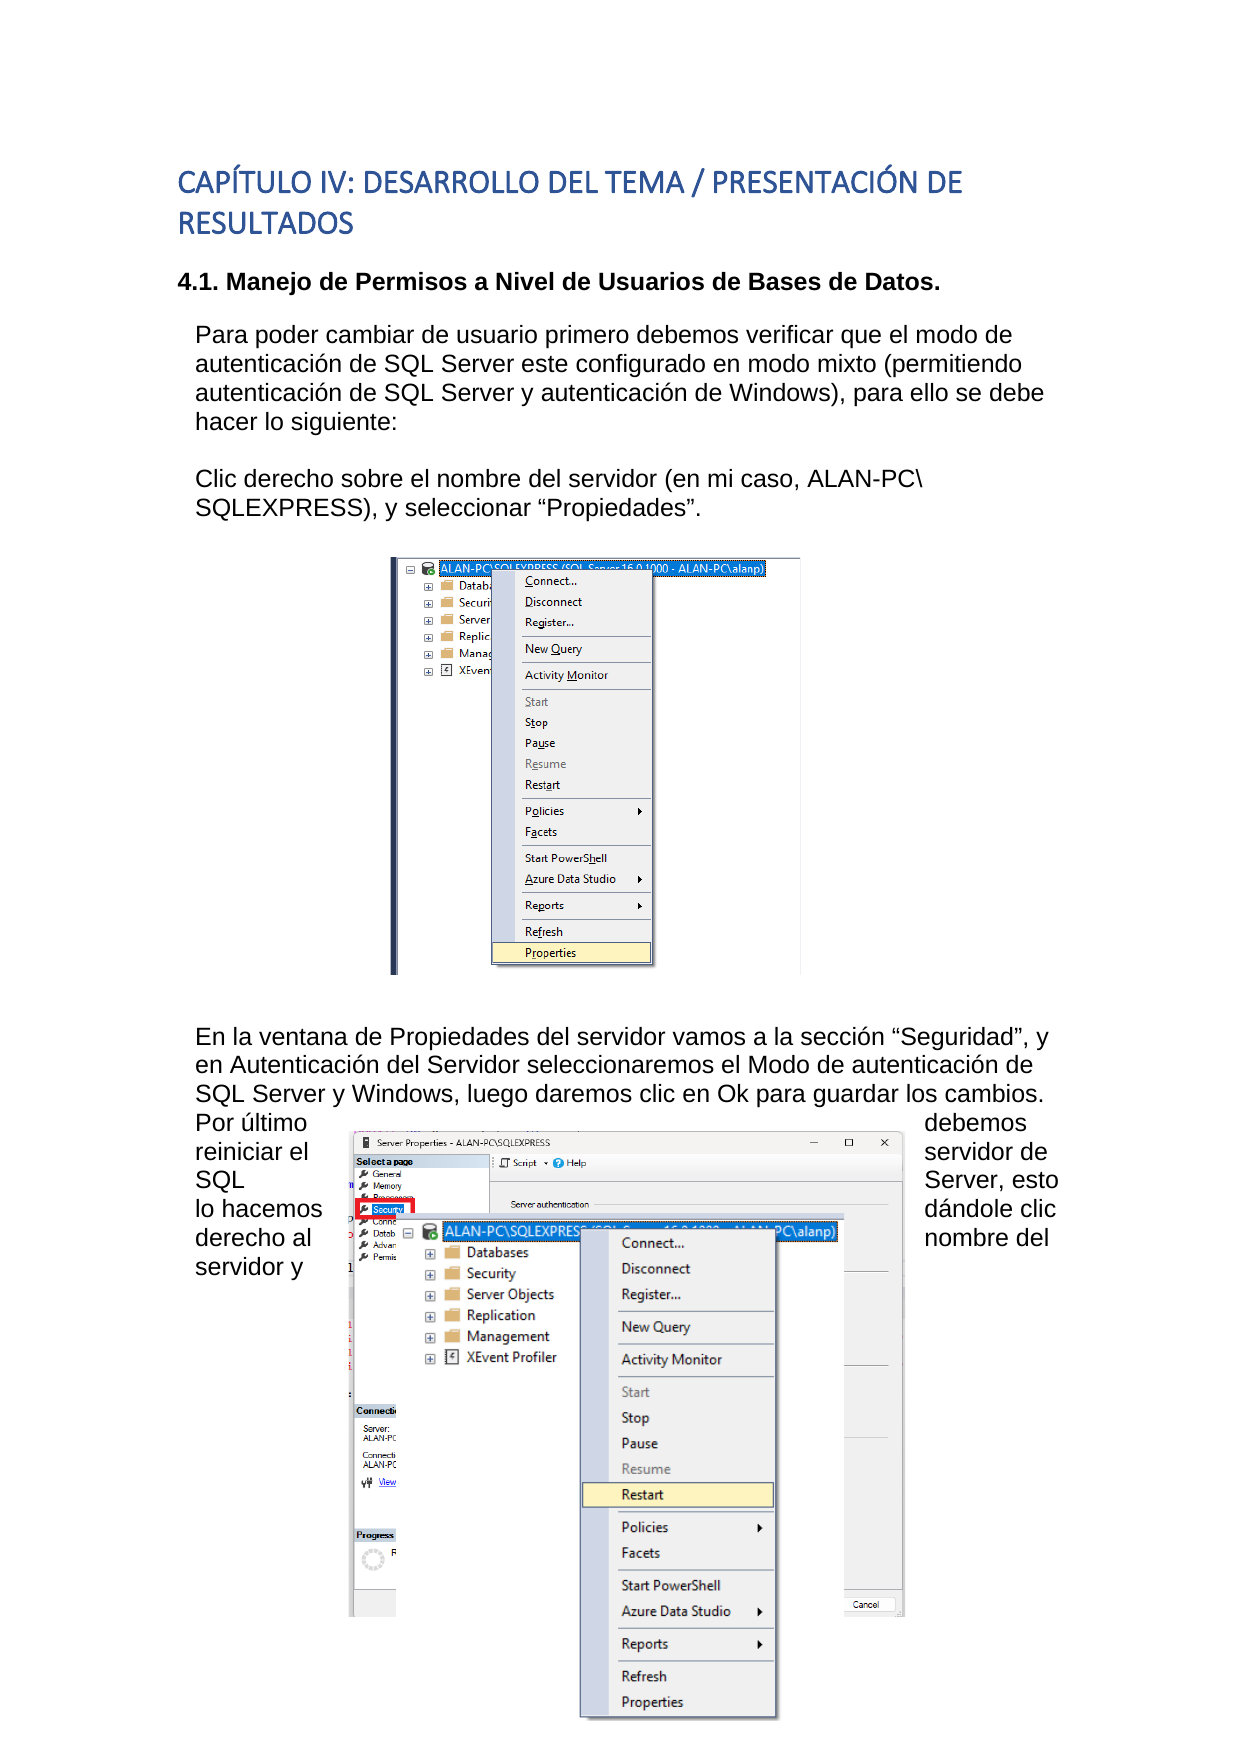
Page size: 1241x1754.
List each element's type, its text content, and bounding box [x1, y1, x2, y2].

text 4.1. Manejo de Permisos a Nivel de Usuarios de Bases de Datos. [177, 267, 1063, 295]
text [195, 1108, 1063, 1281]
subtitle CAPÍTULO IV: DESARROLLO DEL TEMA / PRESENTACIÓN DE RESULTADOS [177, 160, 1063, 242]
picture [390, 557, 800, 975]
picture [348, 1131, 906, 1721]
text En la ventana de Propiedades del servidor vamos a la sección “Seguridad”, y en Autenticación del Servidor seleccionaremos el Modo de autenticación de SQL Server y Windows, luego daremos clic en Ok para guardar los cambios. [195, 1022, 1063, 1108]
text Clic derecho sobre el nombre del servidor (en mi caso, ALAN-PC\SQLEXPRESS), y seleccionar “Propiedades”. [195, 464, 1063, 522]
text Para poder cambiar de usuario primero debemos verificar que el modo de autenticación de SQL Server este configurado en modo mixto (permitiendo autenticación de SQL Server y autenticación de Windows), para ello se debe hacer lo siguiente: [195, 320, 1063, 435]
